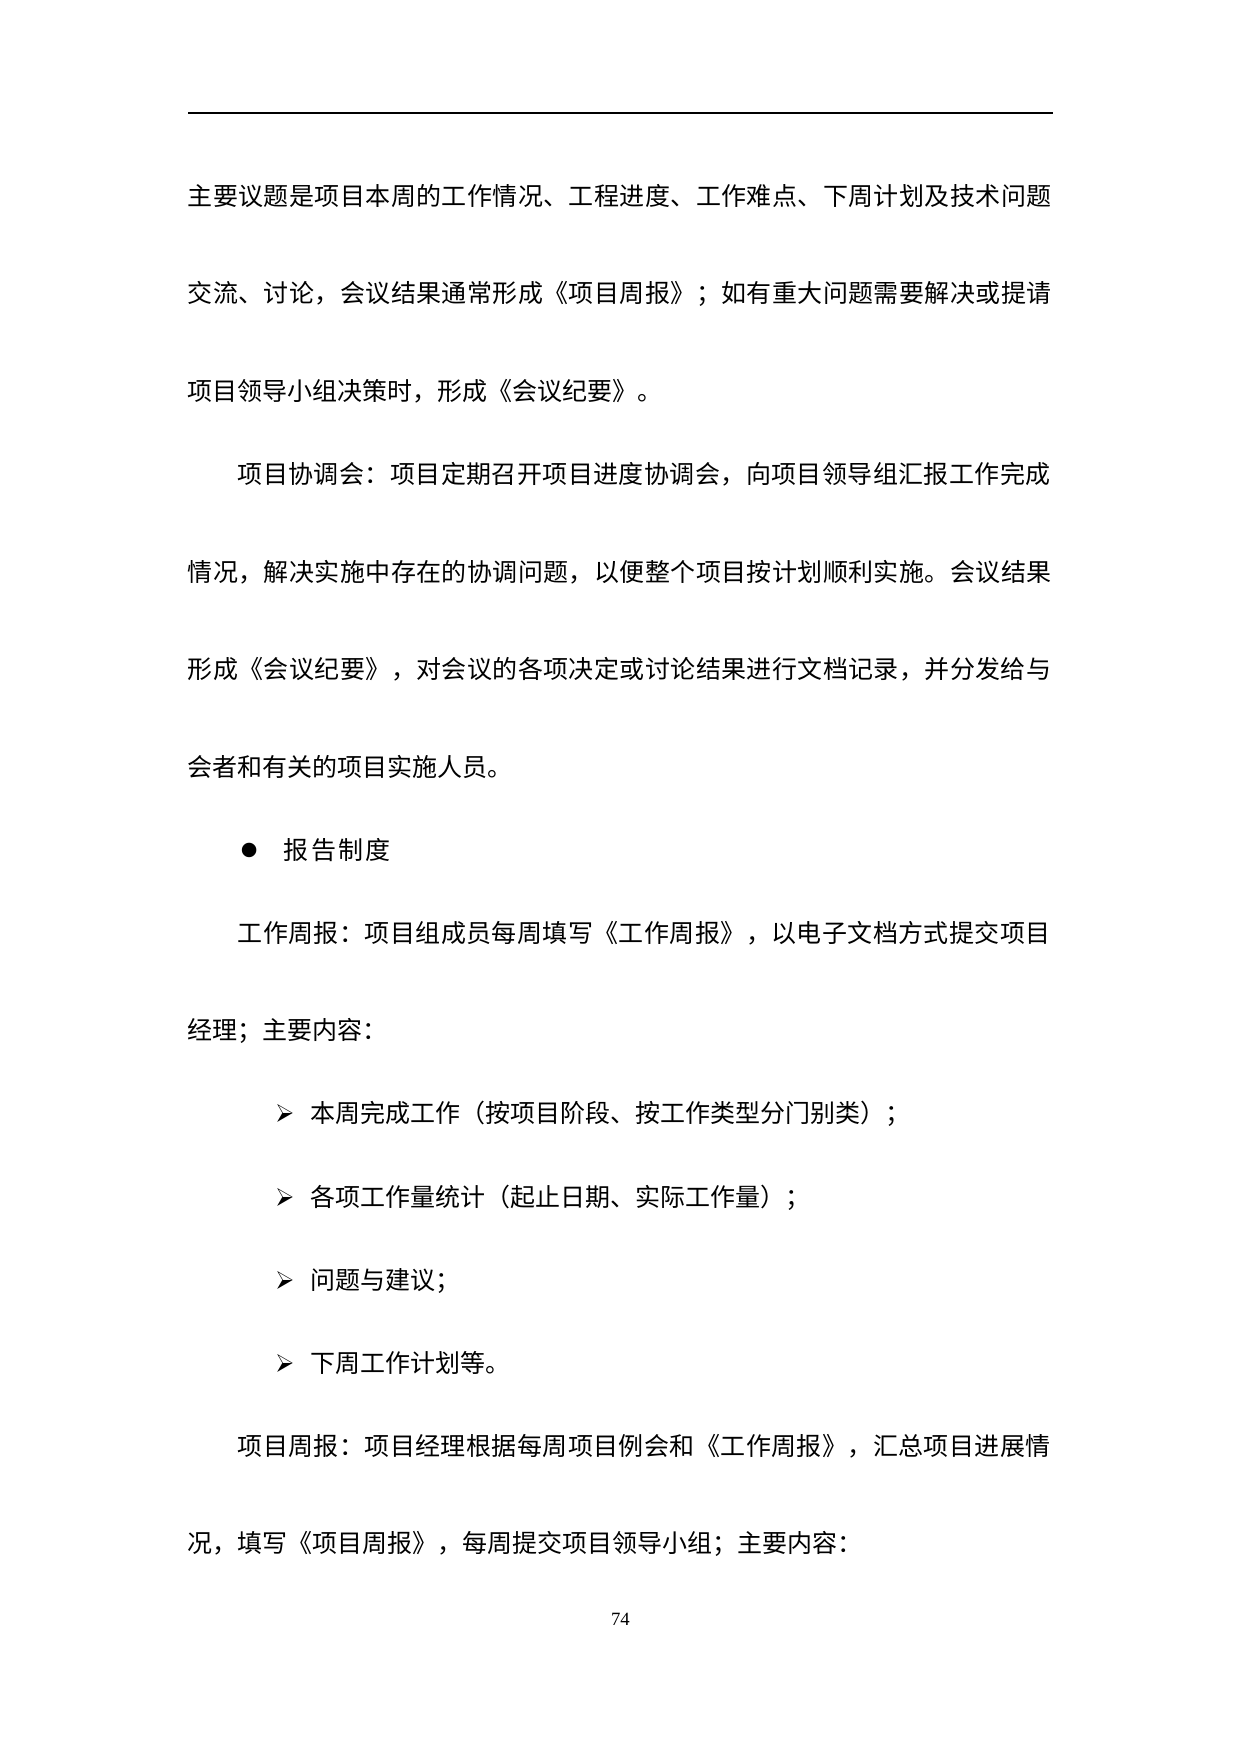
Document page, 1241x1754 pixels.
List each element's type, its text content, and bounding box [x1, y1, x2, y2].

text 项目周报：项目经理根据每周项目例会和《工作周报》，汇总项目进展情况，填写《项目周报》，每周提交项目领导小组；主要内容： [187, 1412, 1053, 1574]
list 报告制度 [239, 816, 1053, 881]
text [187, 162, 1053, 422]
list 下周工作计划等。 [275, 1329, 1053, 1394]
list 各项工作量统计（起止日期、实际工作量）； [275, 1163, 1053, 1228]
text 项目协调会：项目定期召开项目进度协调会，向项目领导组汇报工作完成情况，解决实施中存在的协调问题，以便整个项目按计划顺利实施。会议结果形成《会议纪要》，对会议的各项决定或讨论结果进行文档记录，并分发给与会者和有关的项目实施人员。 [187, 440, 1053, 798]
list 问题与建议； [275, 1246, 1053, 1311]
text 工作周报：项目组成员每周填写《工作周报》，以电子文档方式提交项目经理；主要内容： [187, 899, 1053, 1061]
list 本周完成工作（按项目阶段、按工作类型分门别类）； [275, 1079, 1053, 1144]
